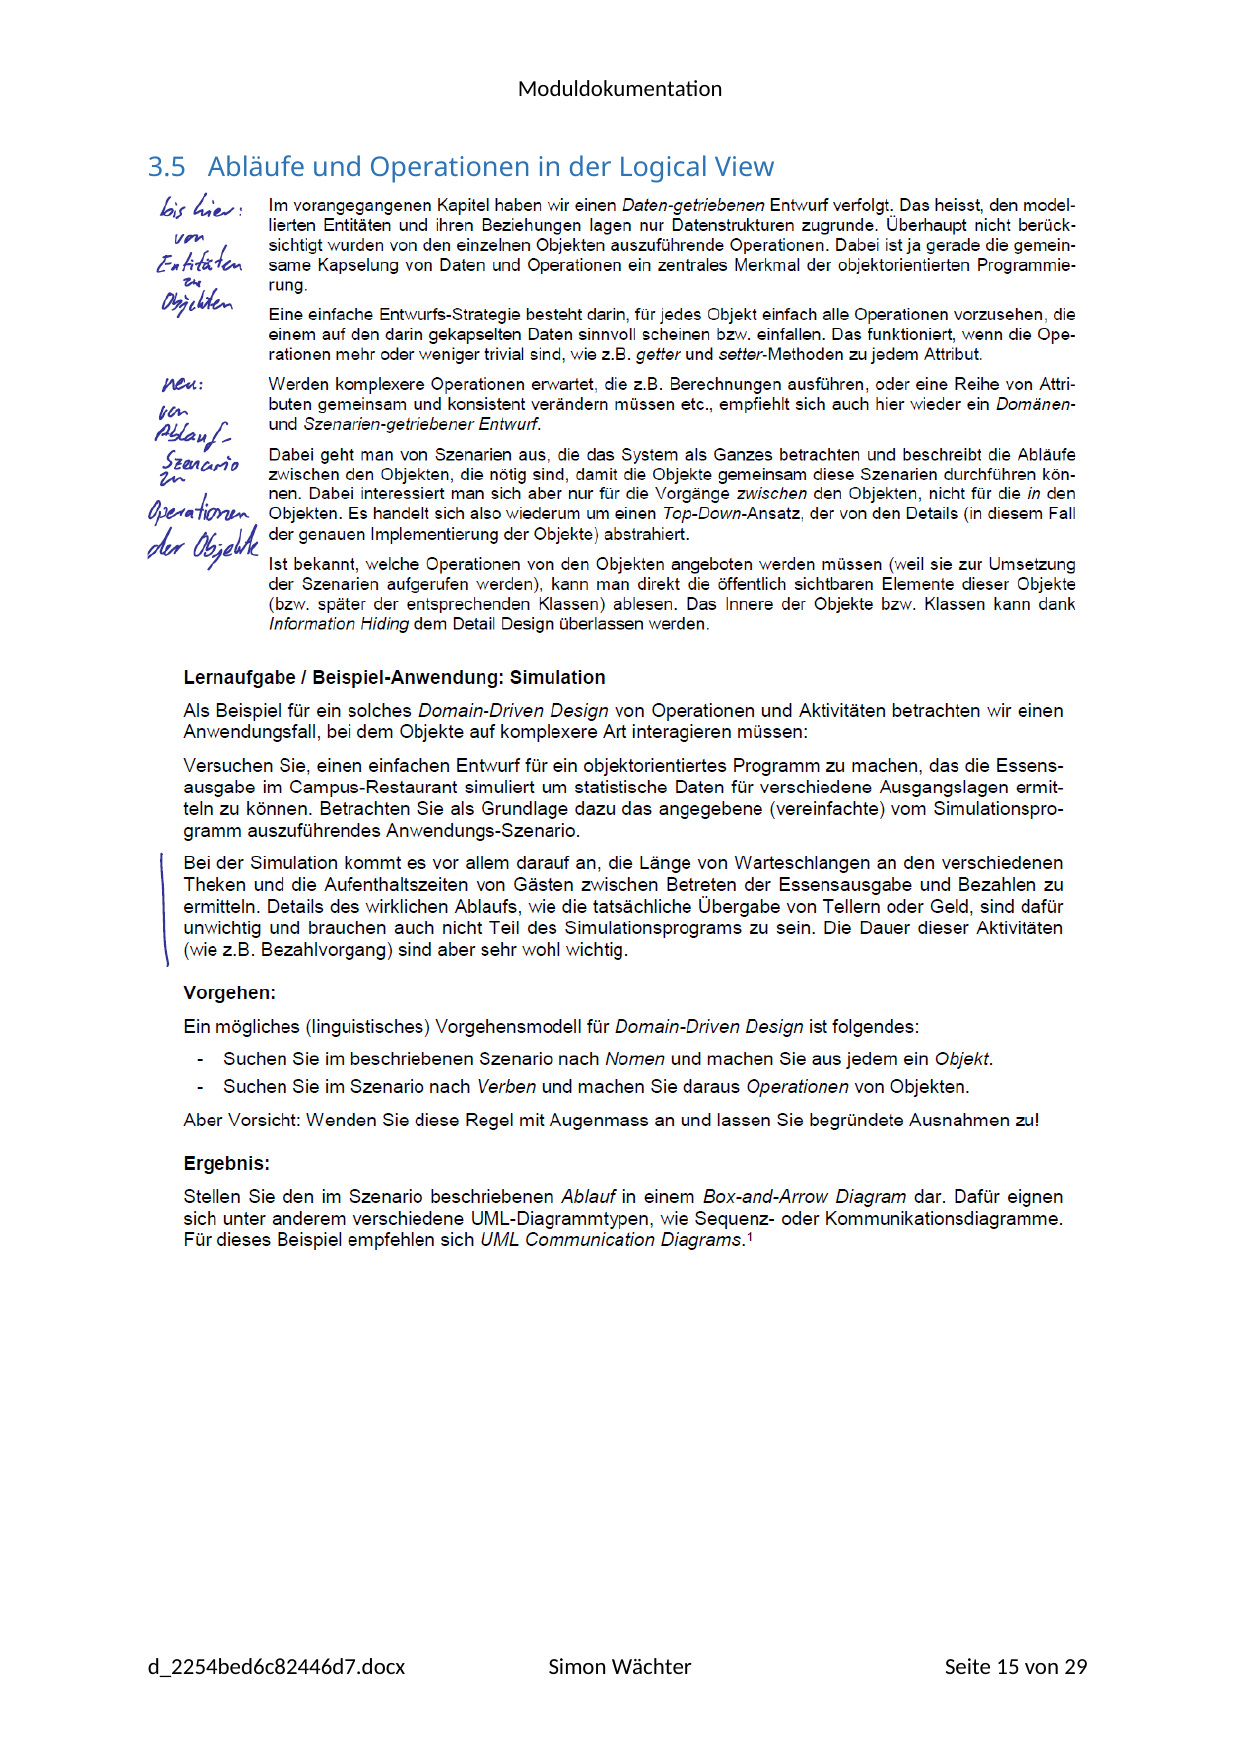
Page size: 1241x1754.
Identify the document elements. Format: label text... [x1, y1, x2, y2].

subtitle Abläufe und Operationen in der Logical View [148, 148, 1093, 184]
picture [147, 657, 1093, 1255]
picture [147, 187, 1093, 639]
